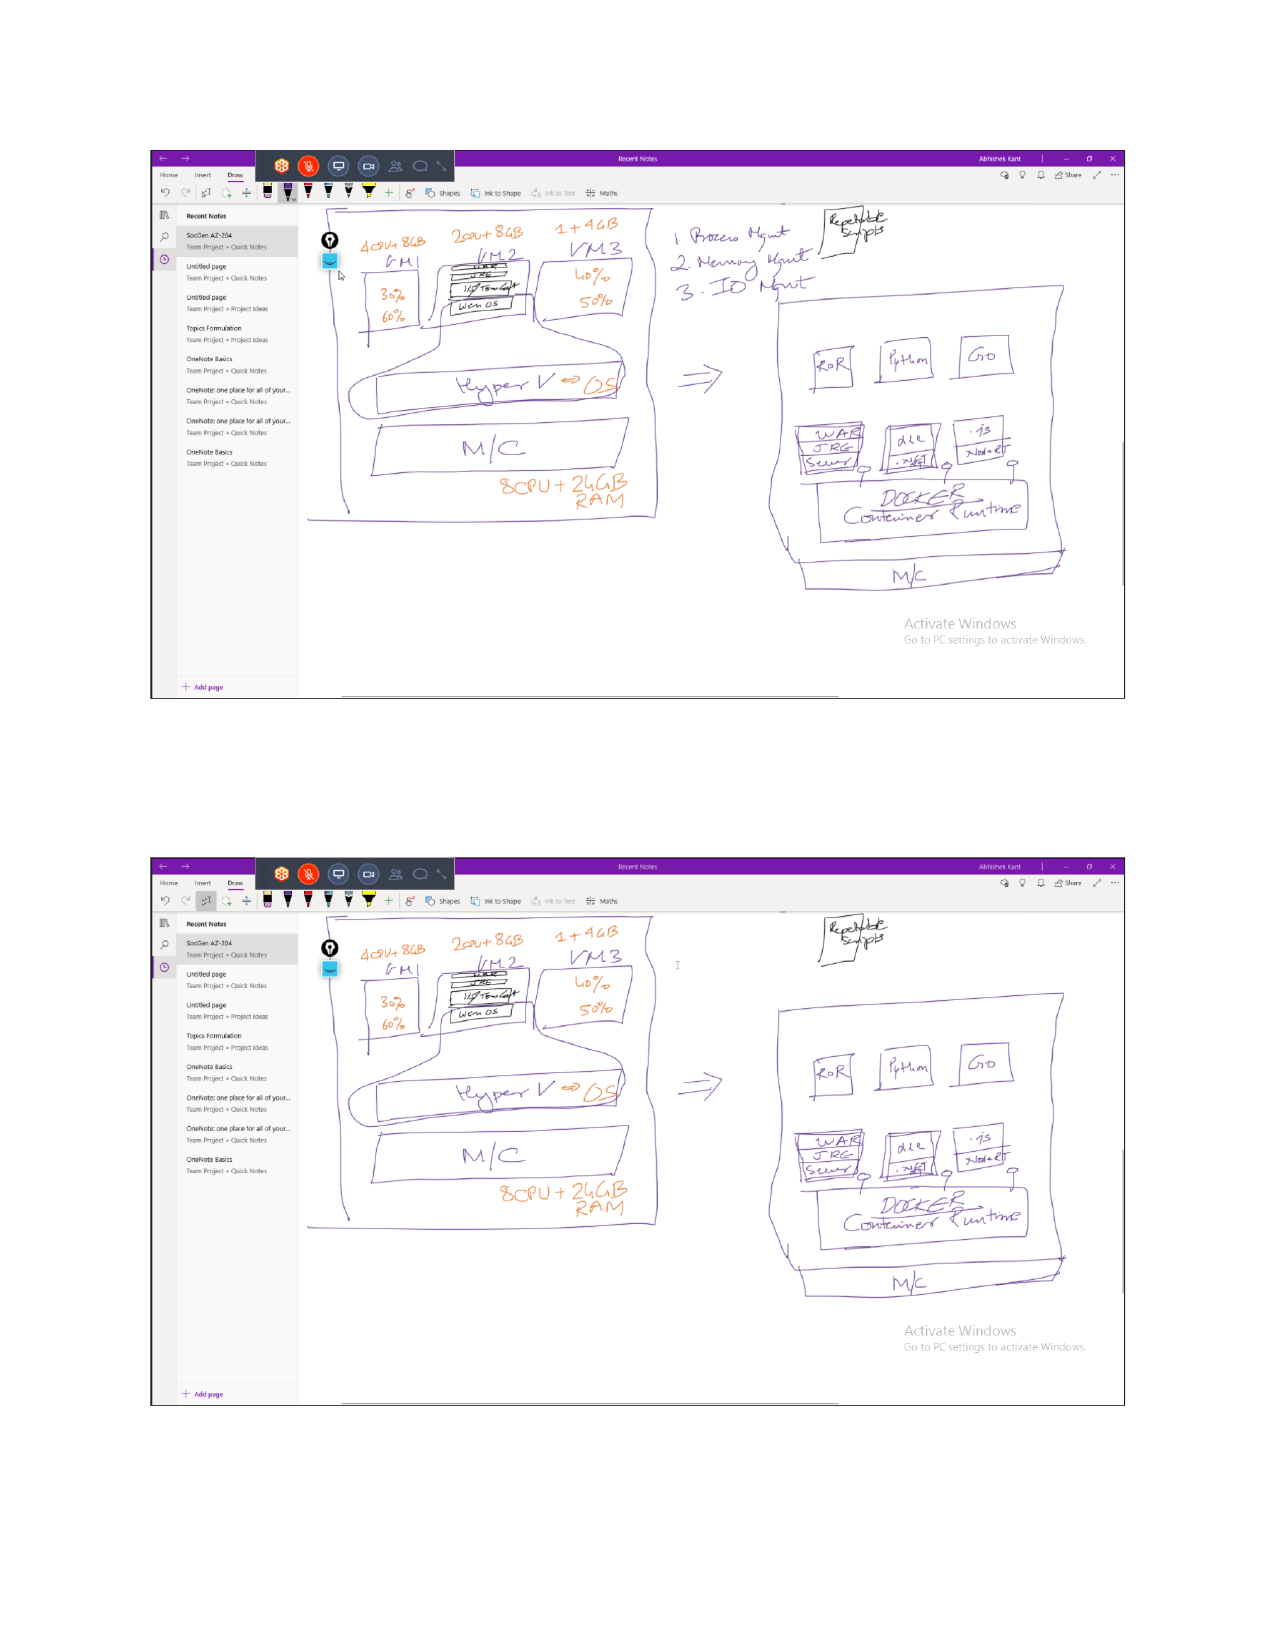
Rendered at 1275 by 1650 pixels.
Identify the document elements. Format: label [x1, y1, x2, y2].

picture [150, 150, 1125, 699]
picture [150, 857, 1125, 1406]
